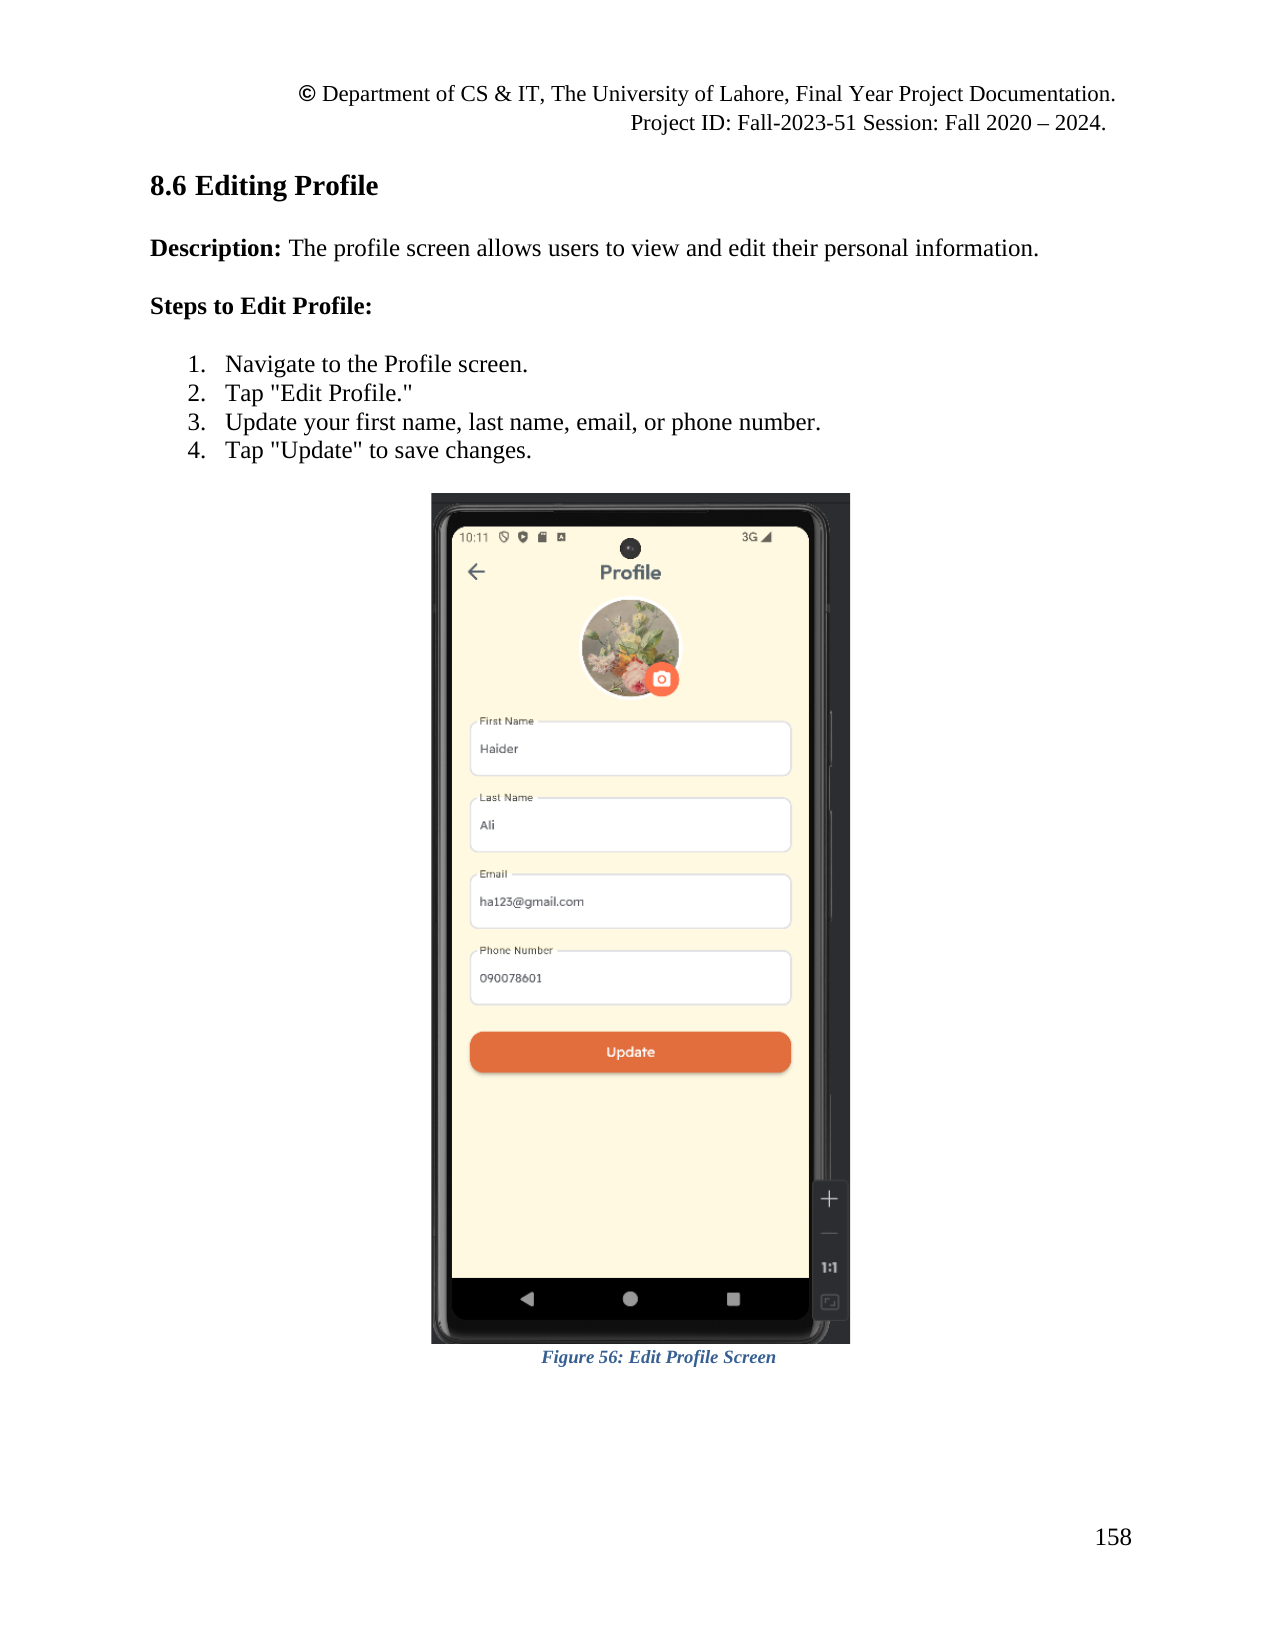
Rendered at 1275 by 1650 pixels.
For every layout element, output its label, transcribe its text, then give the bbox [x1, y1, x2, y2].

list Tap "Edit Profile." [187, 378, 1132, 407]
subtitle Editing Profile [150, 168, 1132, 202]
list Navigate to the Profile screen. [187, 349, 1132, 378]
list Update your first name, last name, email, or phone number. [187, 407, 1132, 436]
picture [431, 493, 851, 1344]
subtitle Figure 56: Edit Profile Screen [187, 1346, 1132, 1368]
text Steps to Edit Profile: [150, 291, 1132, 320]
text Description: The profile screen allows users to view and edit their personal information. [150, 233, 1132, 262]
list Tap "Update" to save changes. [187, 436, 1132, 464]
